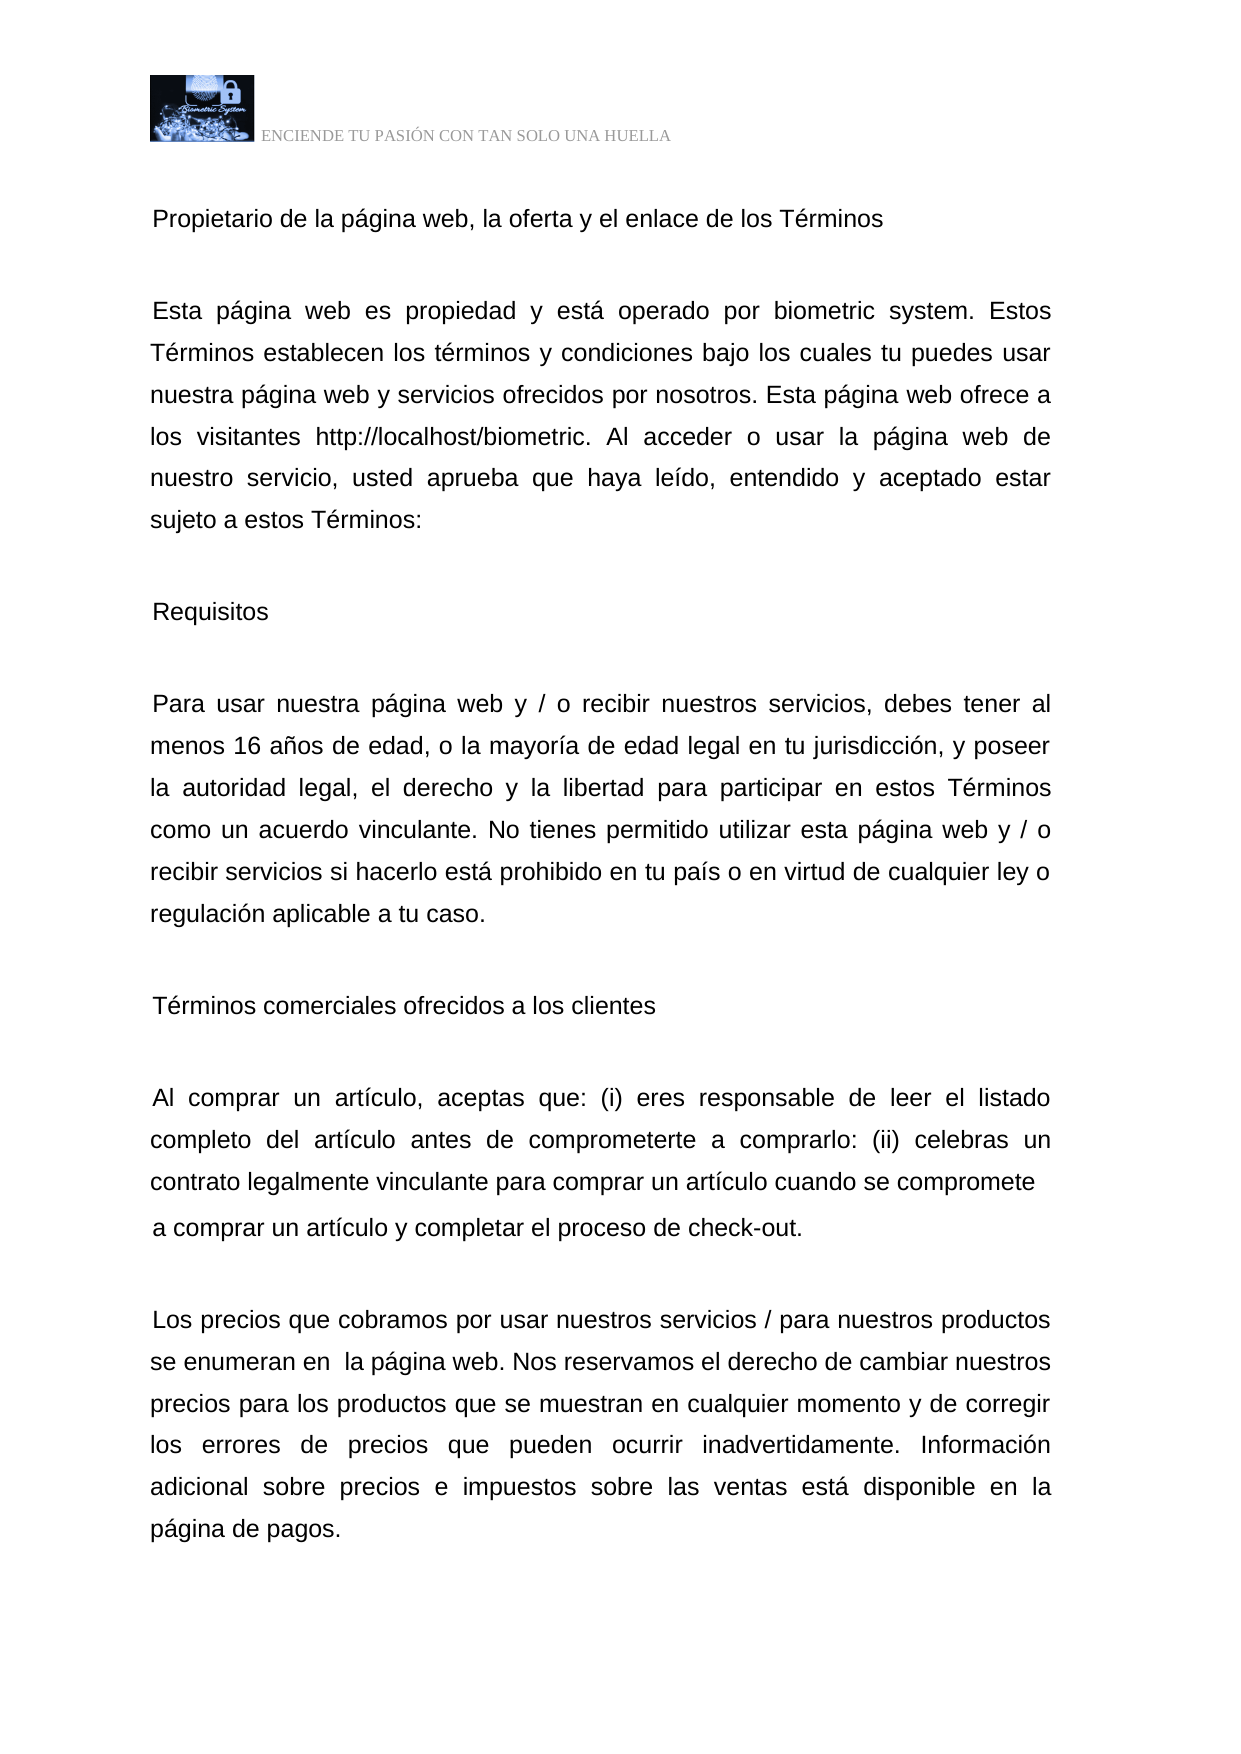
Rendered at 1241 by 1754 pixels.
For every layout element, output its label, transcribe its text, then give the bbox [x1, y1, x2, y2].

text a comprar un artículo y completar el proceso de check-out. [150, 1213, 1053, 1242]
text Requisitos [150, 597, 1053, 626]
text Términos comerciales ofrecidos a los clientes [150, 991, 1053, 1020]
text Para usar nuestra página web y / o recibir nuestros servicios, debes tener al menos 16 años de edad, o la mayoría de edad legal en tu jurisdicción, y poseer la autoridad legal, el derecho y la libertad para participar en estos Términos como un acuerdo vinculante. No tienes permitido utilizar esta página web y / o recibir servicios si hacerlo está prohibido en tu país o en virtud de cualquier ley o regulación aplicable a tu caso. [150, 689, 1053, 928]
picture [150, 75, 255, 142]
text Los precios que cobramos por usar nuestros servicios / para nuestros productos se enumeran en la página web. Nos reservamos el derecho de cambiar nuestros precios para los productos que se muestran en cualquier momento y de corregir los errores de precios que pueden ocurrir inadvertidamente. Información adicional sobre precios e impuestos sobre las ventas está disponible en la página de pagos. [150, 1305, 1053, 1543]
text Al comprar un artículo, aceptas que: (i) eres responsable de leer el listado completo del artículo antes de comprometerte a comprarlo: (ii) celebras un contrato legalmente vinculante para comprar un artículo cuando se compromete [150, 1083, 1053, 1196]
text Esta página web es propiedad y está operado por biometric system. Estos Términos establecen los términos y condiciones bajo los cuales tu puedes usar nuestra página web y servicios ofrecidos por nosotros. Esta página web ofrece a los visitantes http://localhost/biometric. Al acceder o usar la página web de nuestro servicio, usted aprueba que haya leído, entendido y aceptado estar sujeto a estos Términos: [150, 296, 1053, 534]
text Propietario de la página web, la oferta y el enlace de los Términos [150, 204, 1053, 233]
